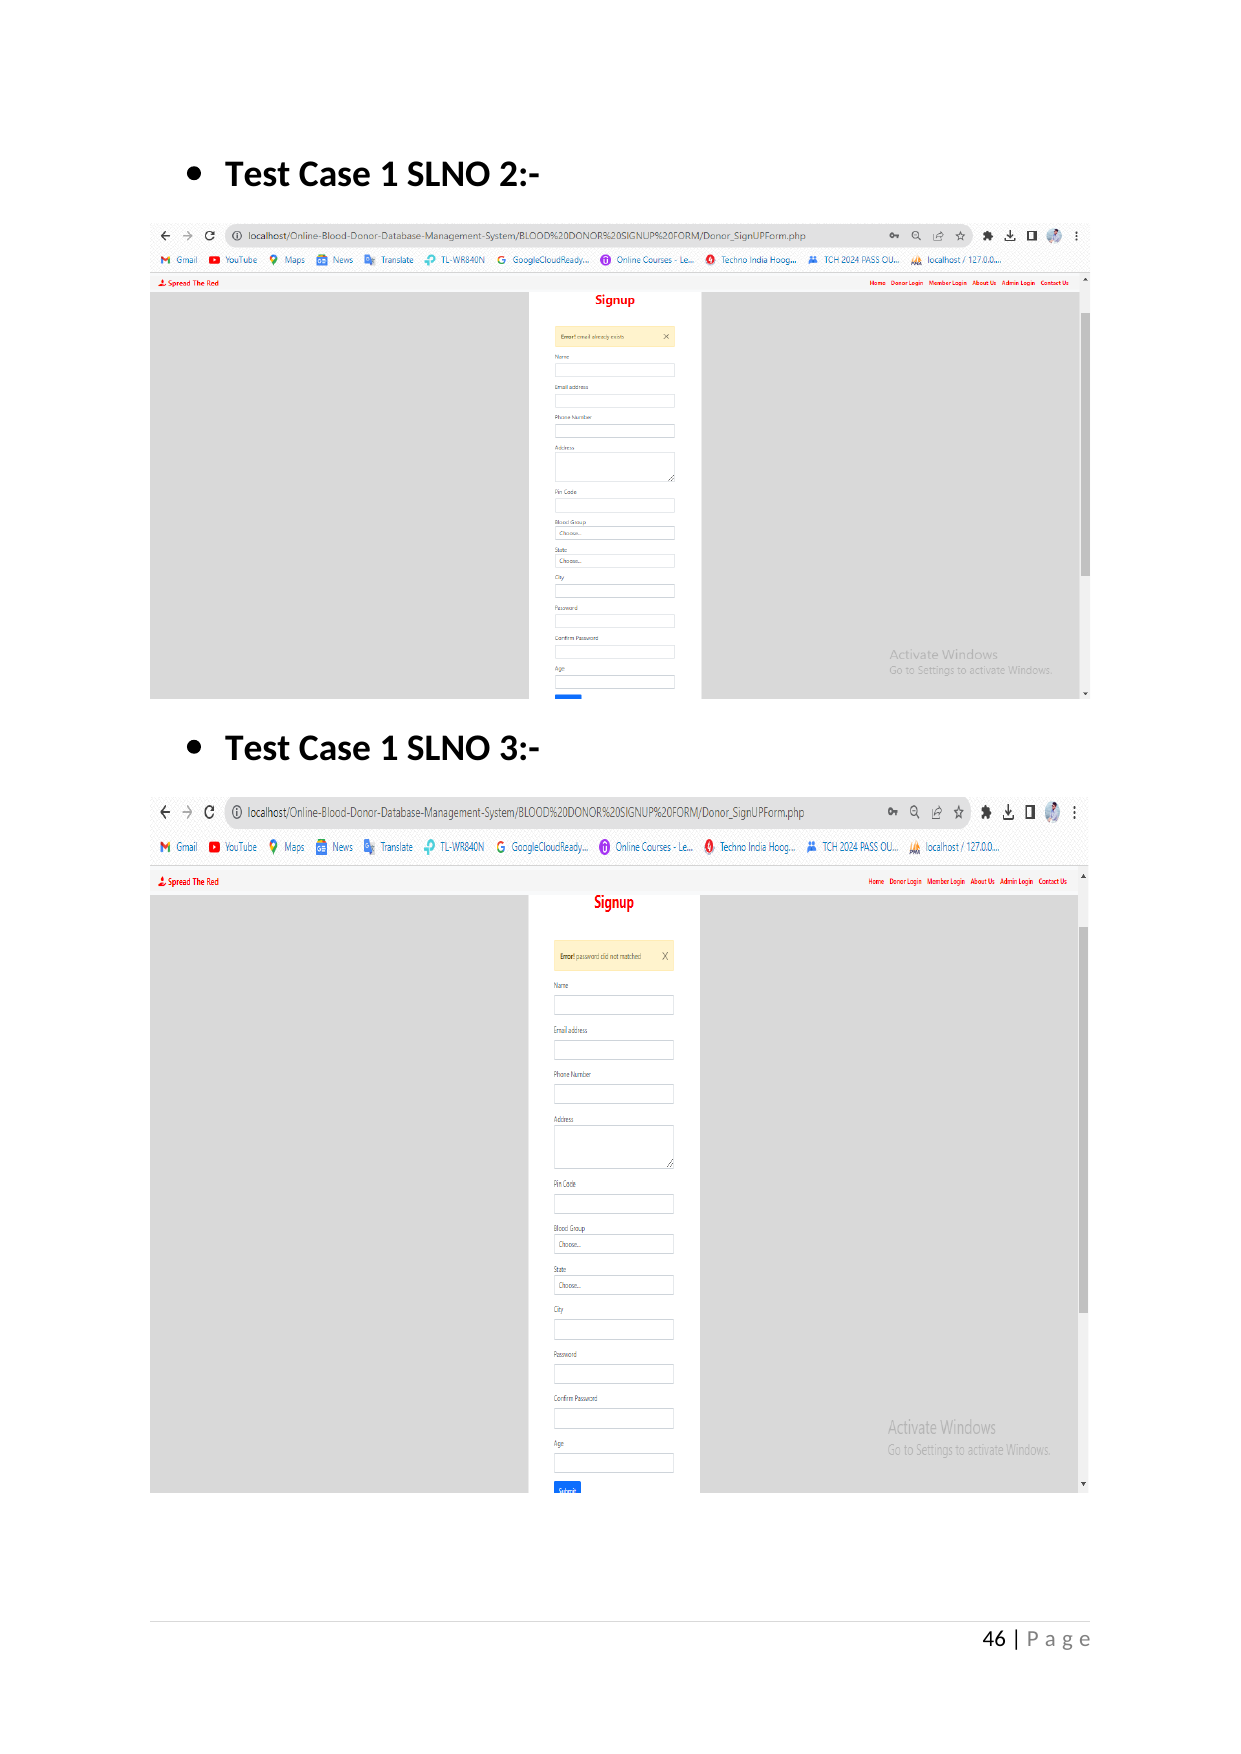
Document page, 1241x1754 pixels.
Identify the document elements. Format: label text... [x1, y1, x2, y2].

picture [150, 223, 1091, 699]
list Test Case 1 SLNO 2:- [187, 150, 1090, 196]
picture [150, 797, 1089, 1493]
list Test Case 1 SLNO 3:- [187, 723, 1090, 769]
